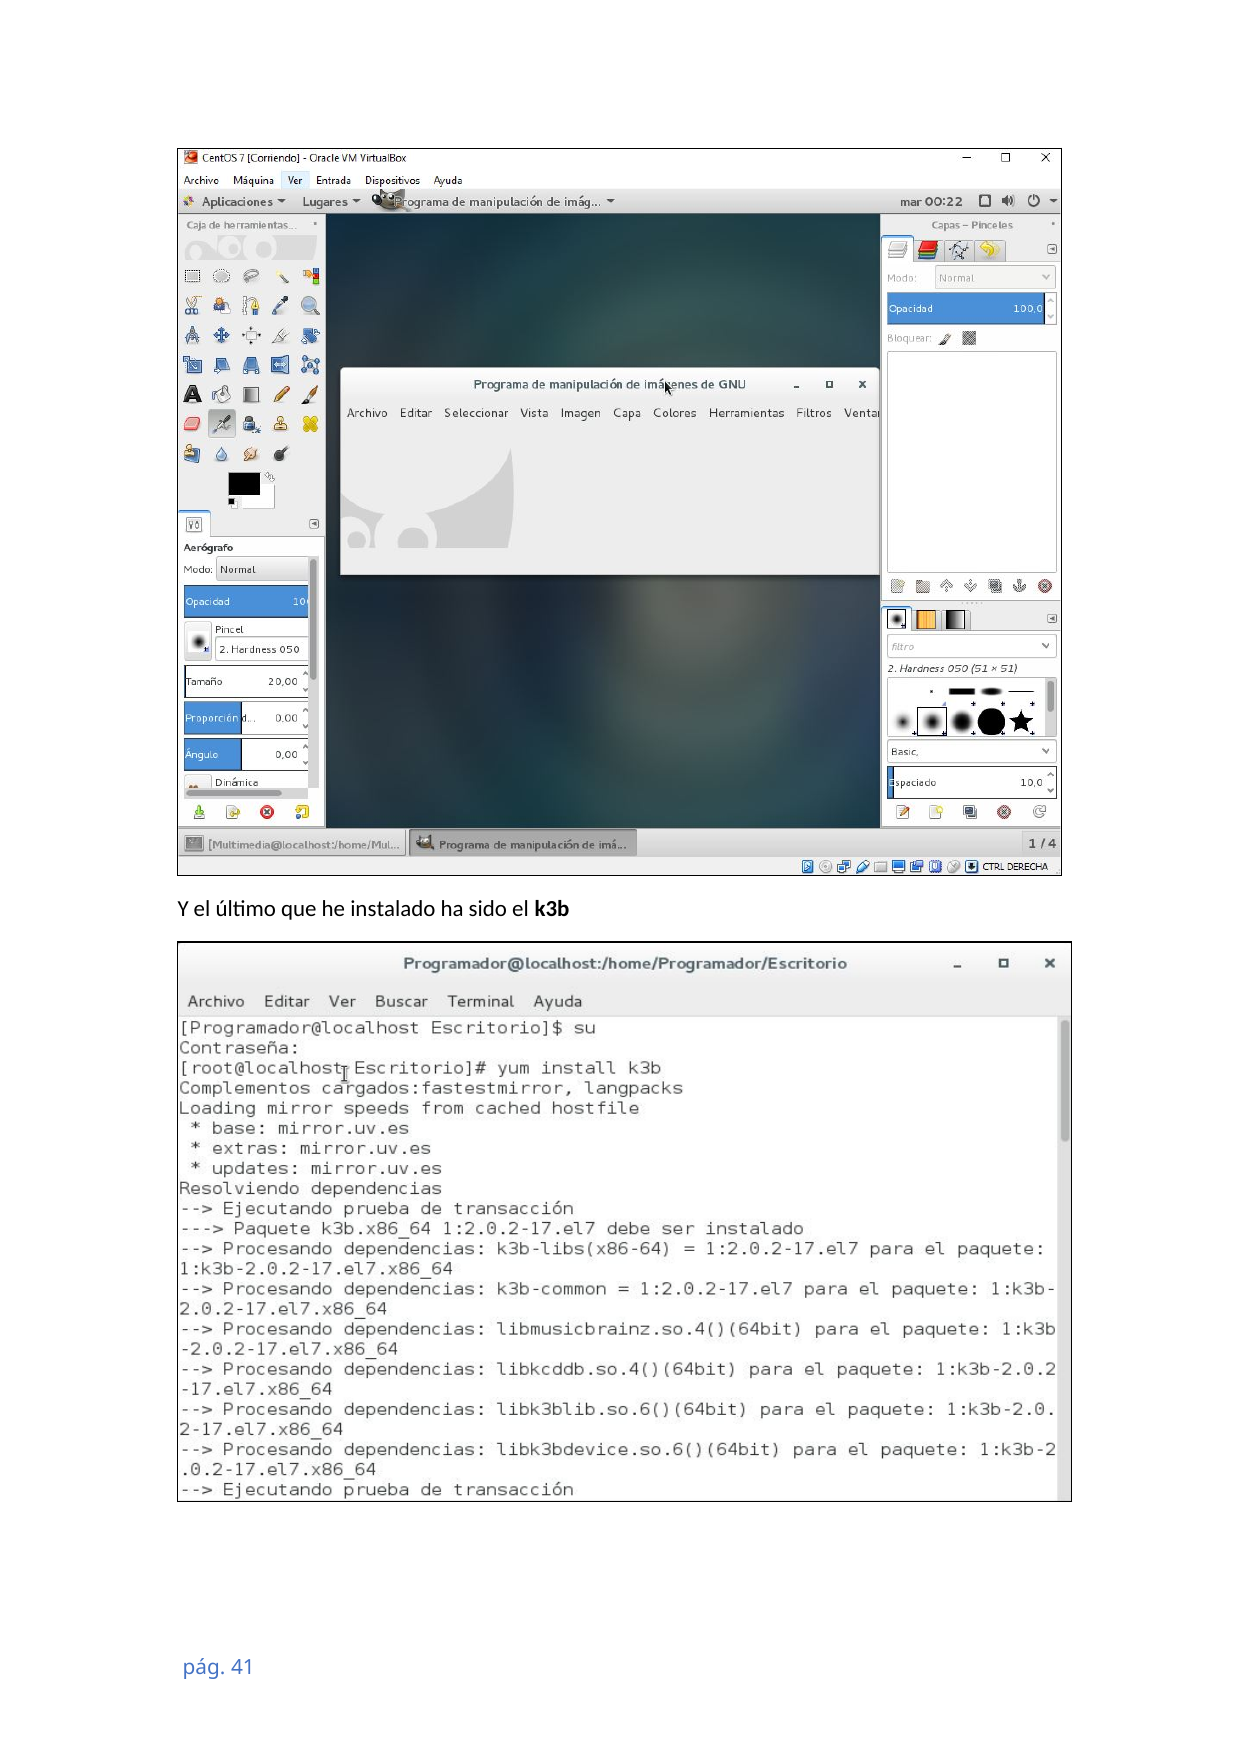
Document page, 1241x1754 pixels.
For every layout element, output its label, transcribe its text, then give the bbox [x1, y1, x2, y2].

picture [178, 149, 1061, 875]
text Y el último que he instalado ha sido el k3b [177, 894, 1063, 923]
picture [178, 943, 1071, 1501]
